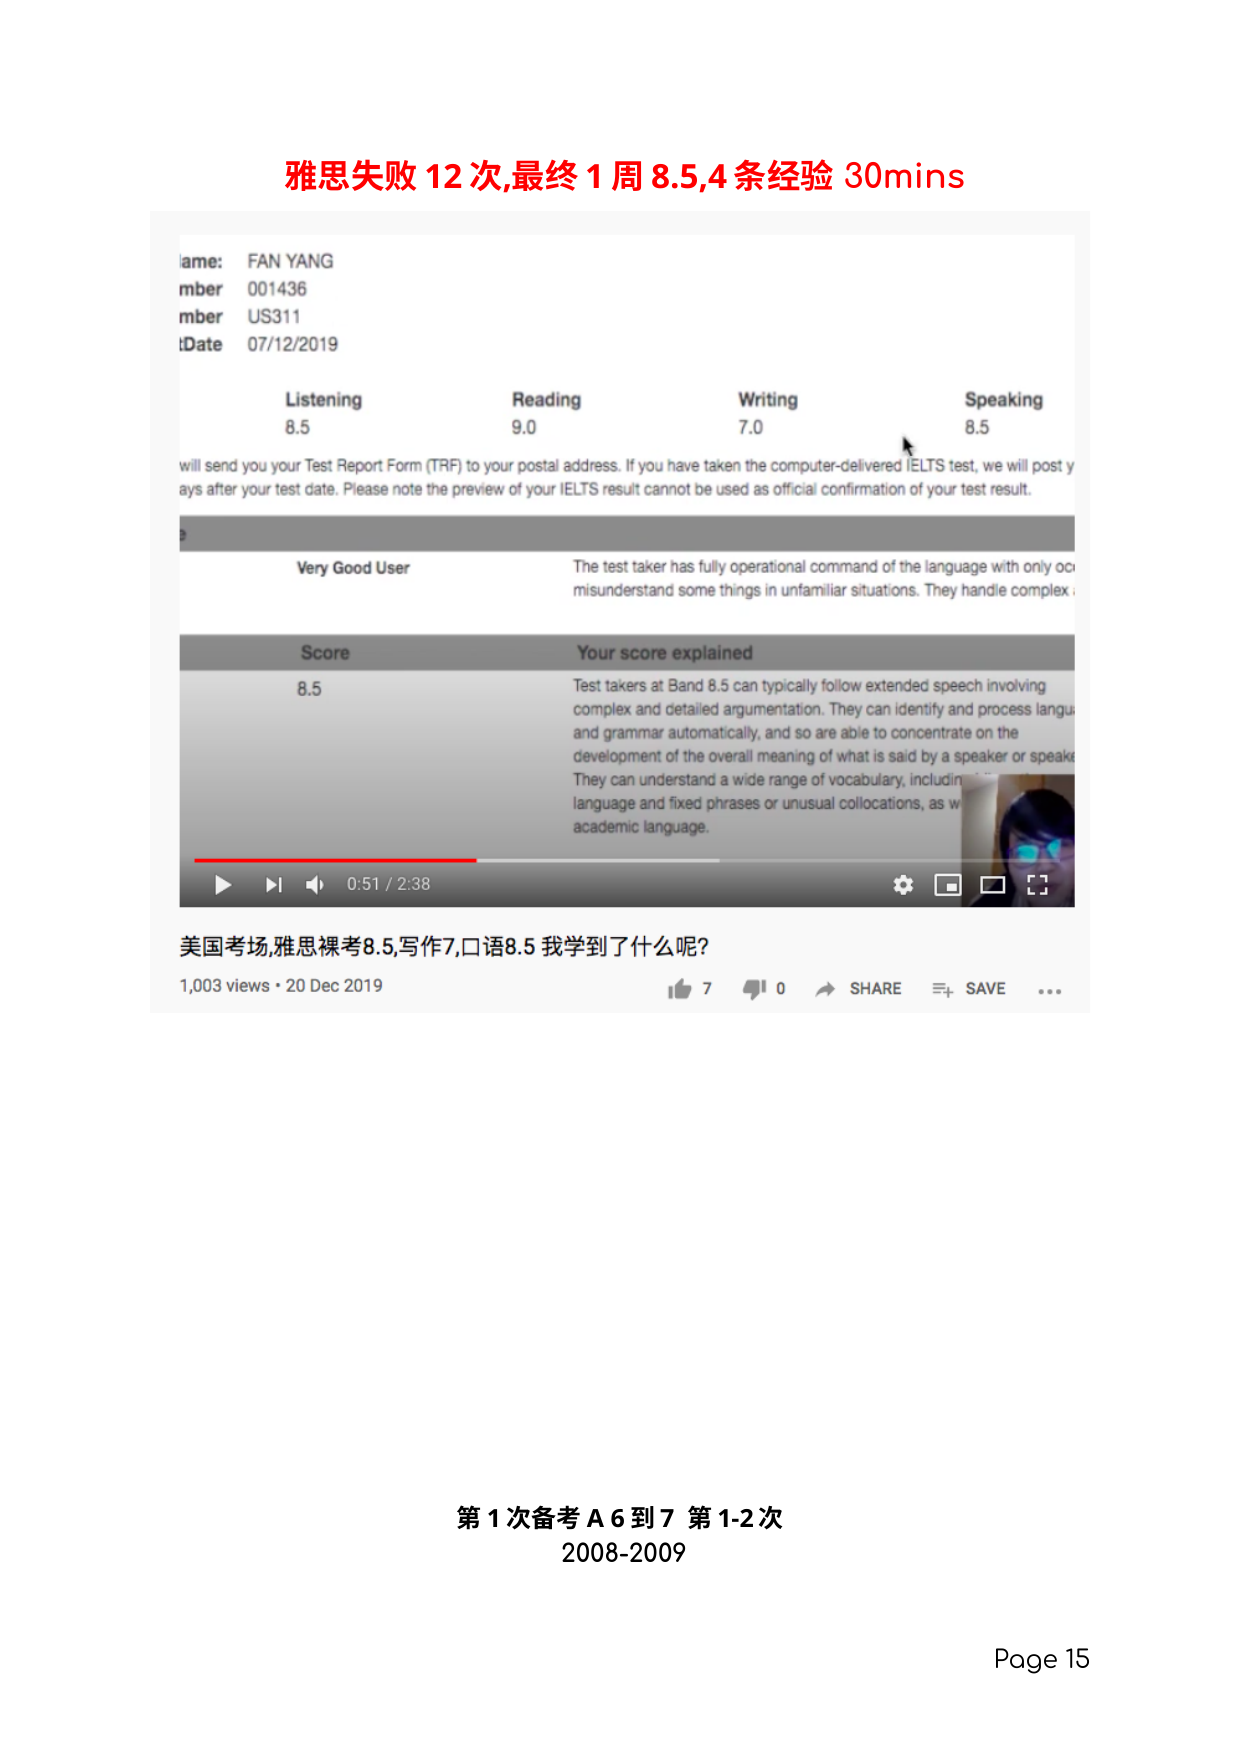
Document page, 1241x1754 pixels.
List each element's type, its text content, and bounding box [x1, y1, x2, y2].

picture [150, 211, 1091, 1013]
text 2008-2009 [150, 1540, 1090, 1568]
subtitle 雅思失败12次,最终1周8.5,4条经验 30mins [150, 150, 1090, 198]
text 第1次备考 A 6到7 第1-2次 [150, 1498, 1090, 1535]
